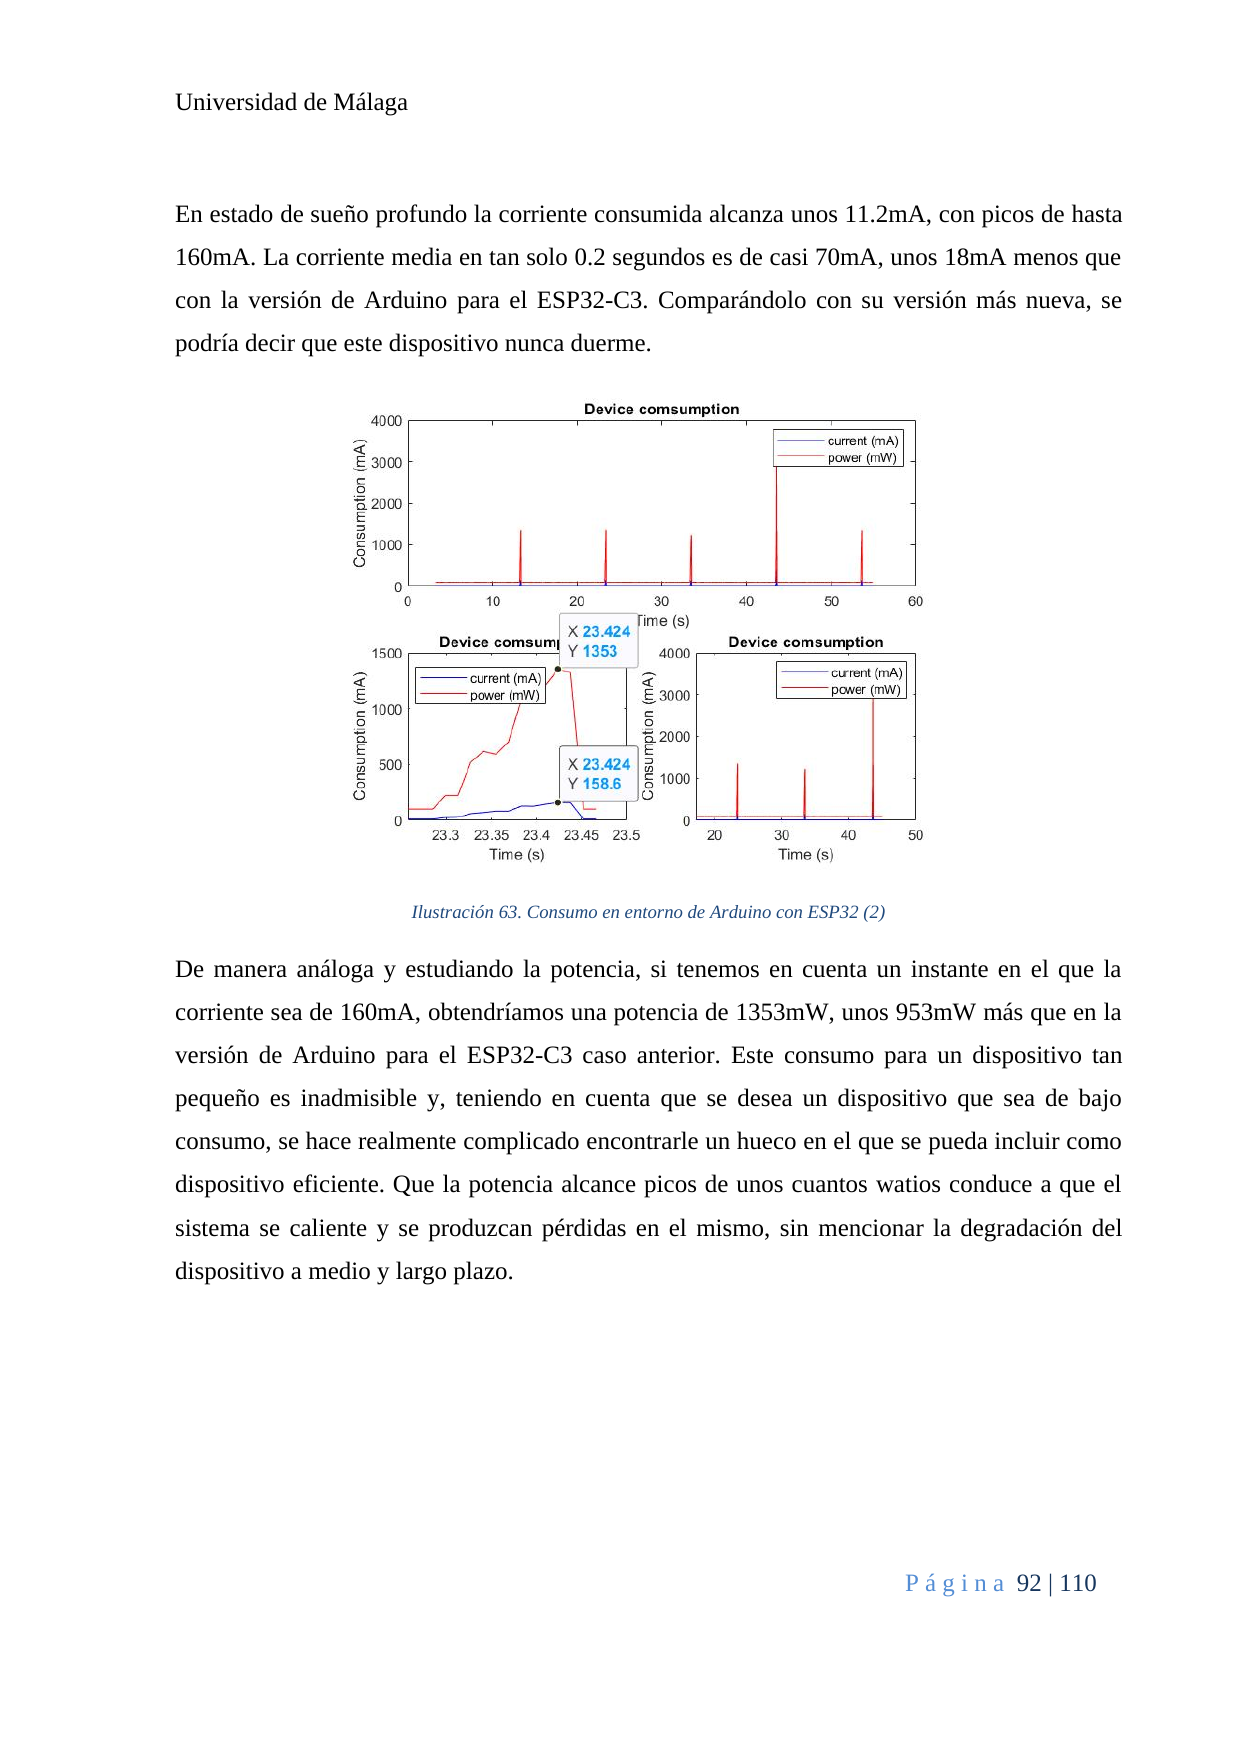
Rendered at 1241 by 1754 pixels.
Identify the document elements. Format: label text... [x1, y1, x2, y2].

picture [322, 383, 977, 874]
text Ilustración 63. Consumo en entorno de Arduino con ESP32 (2) [175, 901, 1123, 922]
text De manera análoga y estudiando la potencia, si tenemos en cuenta un instante en el que la corriente sea de 160mA, obtendríamos una potencia de 1353mW, unos 953mW más que en la versión de Arduino para el ESP32-C3 caso anterior. Este consumo para un dispositivo tan pequeño es inadmisible y, teniendo en cuenta que se desea un dispositivo que sea de bajo consumo, se hace realmente complicado encontrarle un hueco en el que se pueda incluir como dispositivo eficiente. Que la potencia alcance picos de unos cuantos watios conduce a que el sistema se caliente y se produzcan pérdidas en el mismo, sin mencionar la degradación del dispositivo a medio y largo plazo. [175, 954, 1123, 1284]
text En estado de sueño profundo la corriente consumida alcanza unos 11.2mA, con picos de hasta 160mA. La corriente media en tan solo 0.2 segundos es de casi 70mA, unos 18mA menos que con la versión de Arduino para el ESP32-C3. Comparándolo con su versión más nueva, se podría decir que este dispositivo nunca duerme. [175, 199, 1123, 357]
